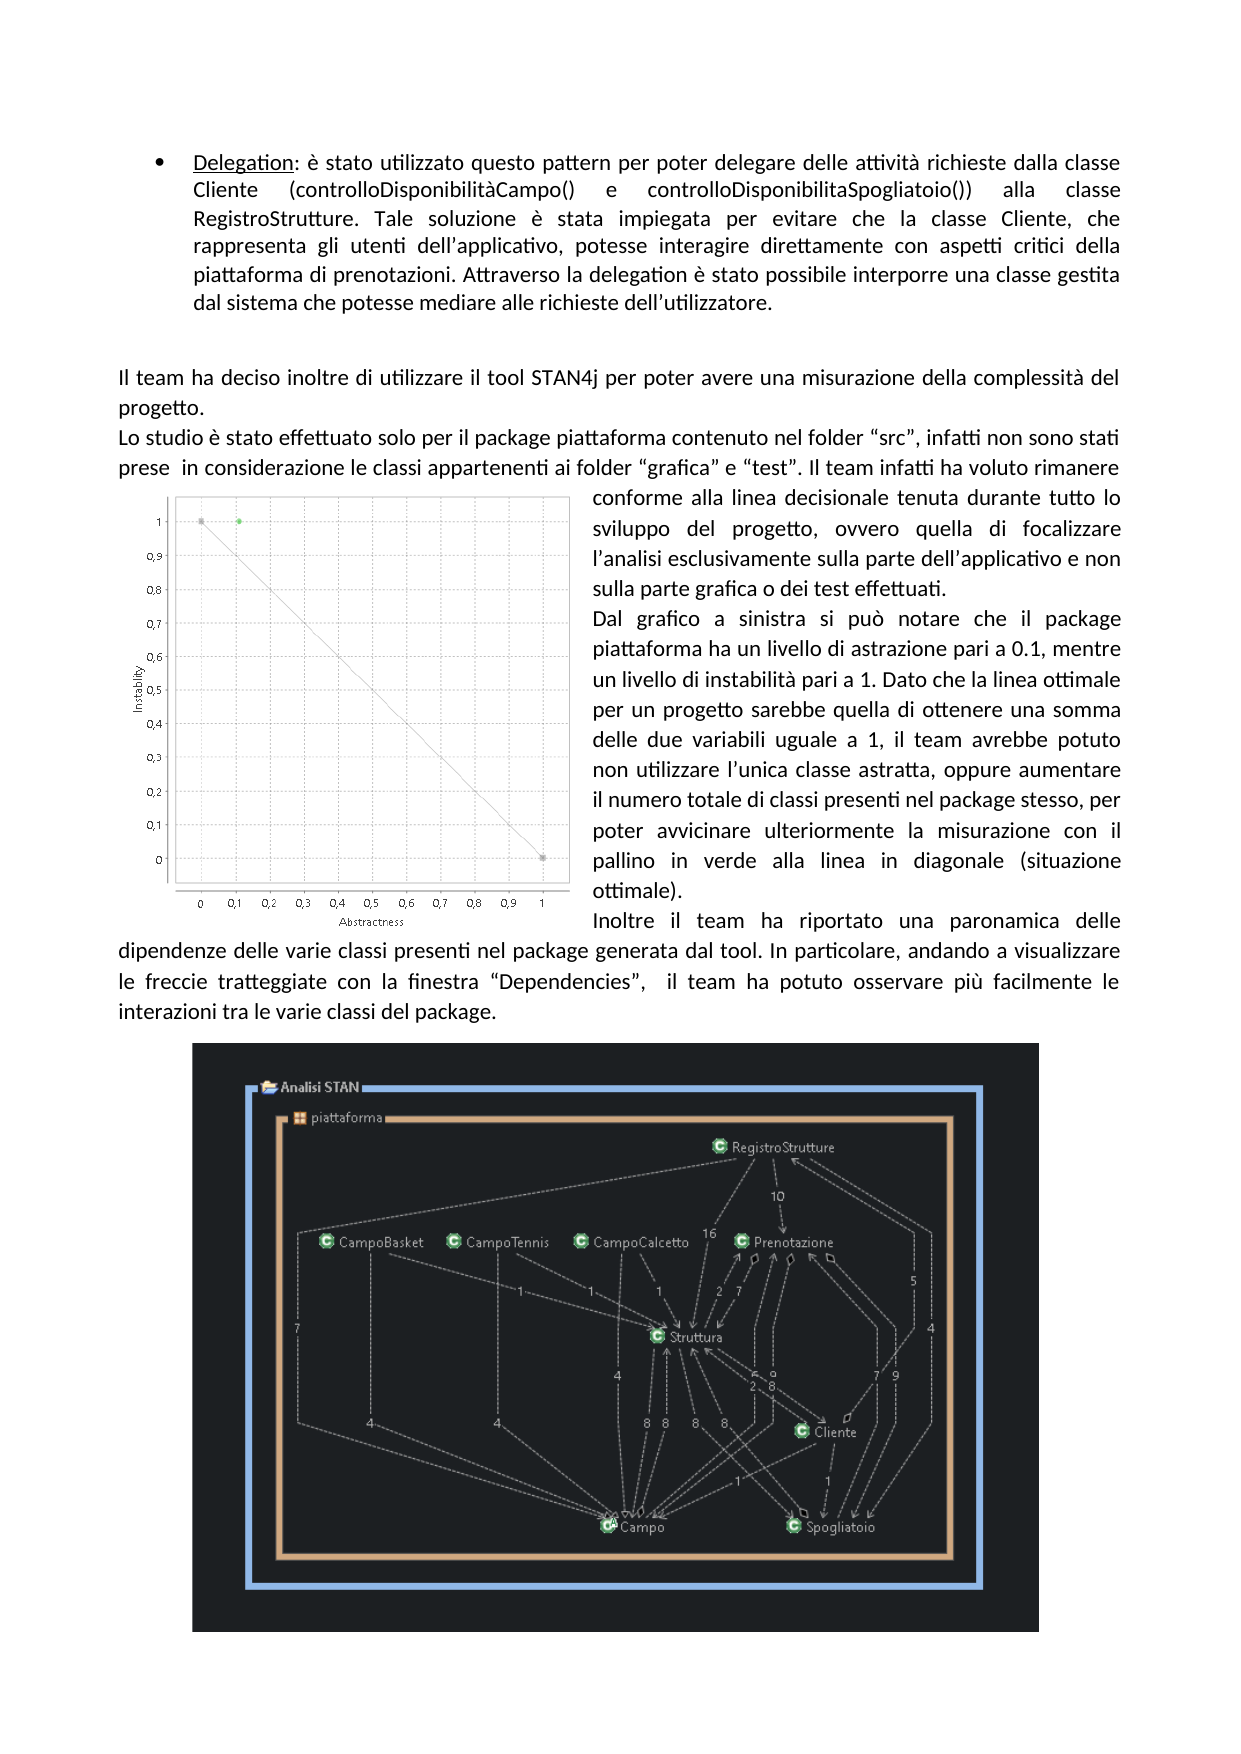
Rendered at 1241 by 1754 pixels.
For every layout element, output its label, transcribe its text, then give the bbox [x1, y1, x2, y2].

text Inoltre il team ha riportato una paronamica delle dipendenze delle varie classi presenti nel package generata dal tool. In particolare, andando a visualizzare le freccie tratteggiate con la finestra “Dependencies”, il team ha potuto osservare più facilmente le interazioni tra le varie classi del package. [118, 906, 1122, 1025]
text Dal grafico a sinistra si può notare che il package piattaforma ha un livello di astrazione pari a 0.1, mentre un livello di instabilità pari a 1. Dato che la linea ottimale per un progetto sarebbe quella di ottenere una somma delle due variabili uguale a 1, il team avrebbe potuto non utilizzare l’unica classe astratta, oppure aumentare il numero totale di classi presenti nel package stesso, per poter avvicinare ulteriormente la misurazione con il pallino in verde alla linea in diagonale (situazione ottimale). [574, 604, 1122, 904]
picture [118, 489, 574, 932]
list Delegation: è stato utilizzato questo pattern per poter delegare delle attività richieste dalla classe Cliente (controlloDisponibilitàCampo() e controlloDisponibilitaSpogliatoio()) alla classe RegistroStrutture. Tale soluzione è stata impiegata per evitare che la classe Cliente, che rappresenta gli utenti dell’applicativo, potesse interagire direttamente con aspetti critici della piattaforma di prenotazioni. Attraverso la delegation è stato possibile interporre una classe gestita dal sistema che potesse mediare alle richieste dell’utilizzatore. [156, 148, 1122, 316]
picture [192, 1043, 1039, 1632]
text Il team ha deciso inoltre di utilizzare il tool STAN4j per poter avere una misurazione della complessità del progetto. [118, 363, 1122, 421]
text Lo studio è stato effettuato solo per il package piattaforma contenuto nel folder “src”, infatti non sono stati prese in considerazione le classi appartenenti ai folder “grafica” e “test”. Il team infatti ha voluto rimanere conforme alla linea decisionale tenuta durante tutto lo sviluppo del progetto, ovvero quella di focalizzare l’analisi esclusivamente sulla parte dell’applicativo e non sulla parte grafica o dei test effettuati. [118, 423, 1122, 602]
